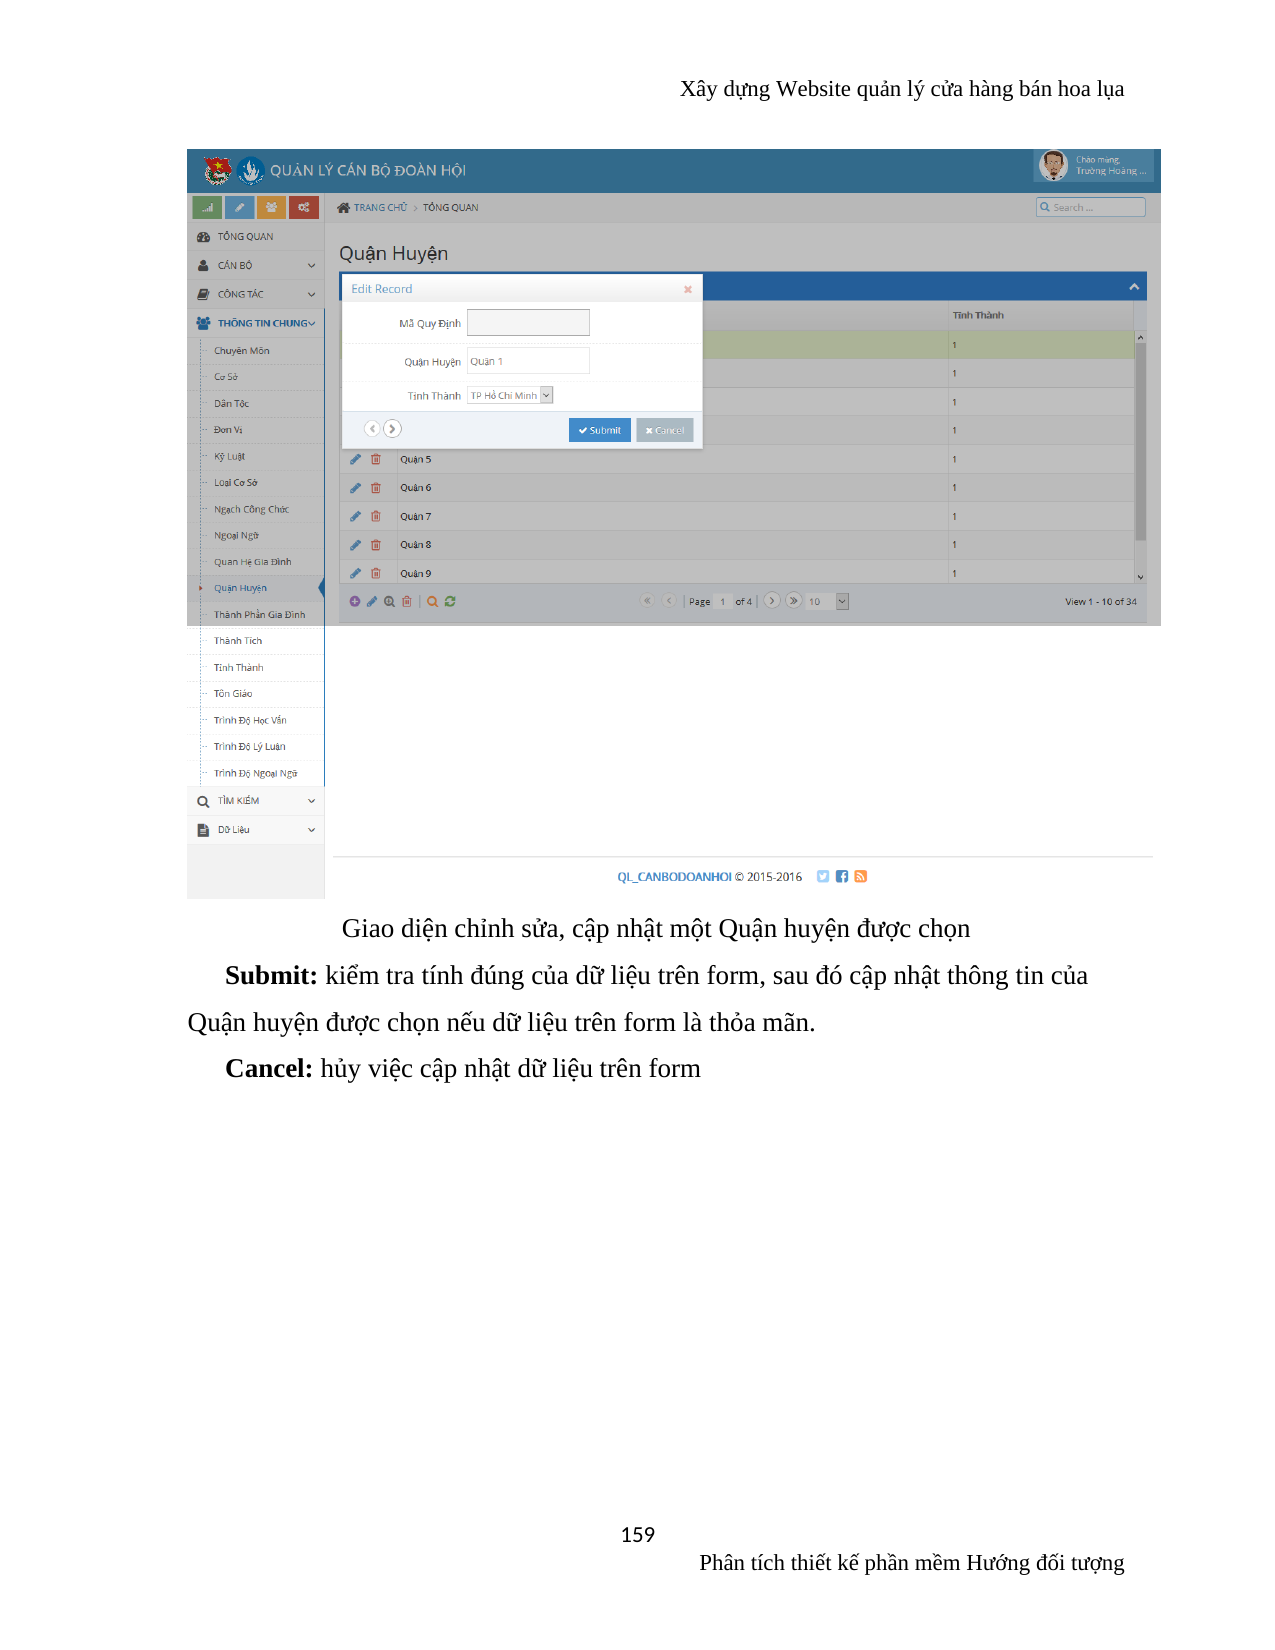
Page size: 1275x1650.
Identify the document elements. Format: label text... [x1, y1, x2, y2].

list Giao diện chỉnh sửa, cập nhật một Quận huyện được chọn [187, 912, 1125, 944]
list Cancel: hủy việc cập nhật dữ liệu trên form [187, 1052, 1125, 1084]
picture [187, 149, 1161, 899]
list Submit: kiểm tra tính đúng của dữ liệu trên form, sau đó cập nhật thông tin của Quận huyện được chọn nếu dữ liệu trên form là thỏa mãn. [187, 959, 1125, 1037]
